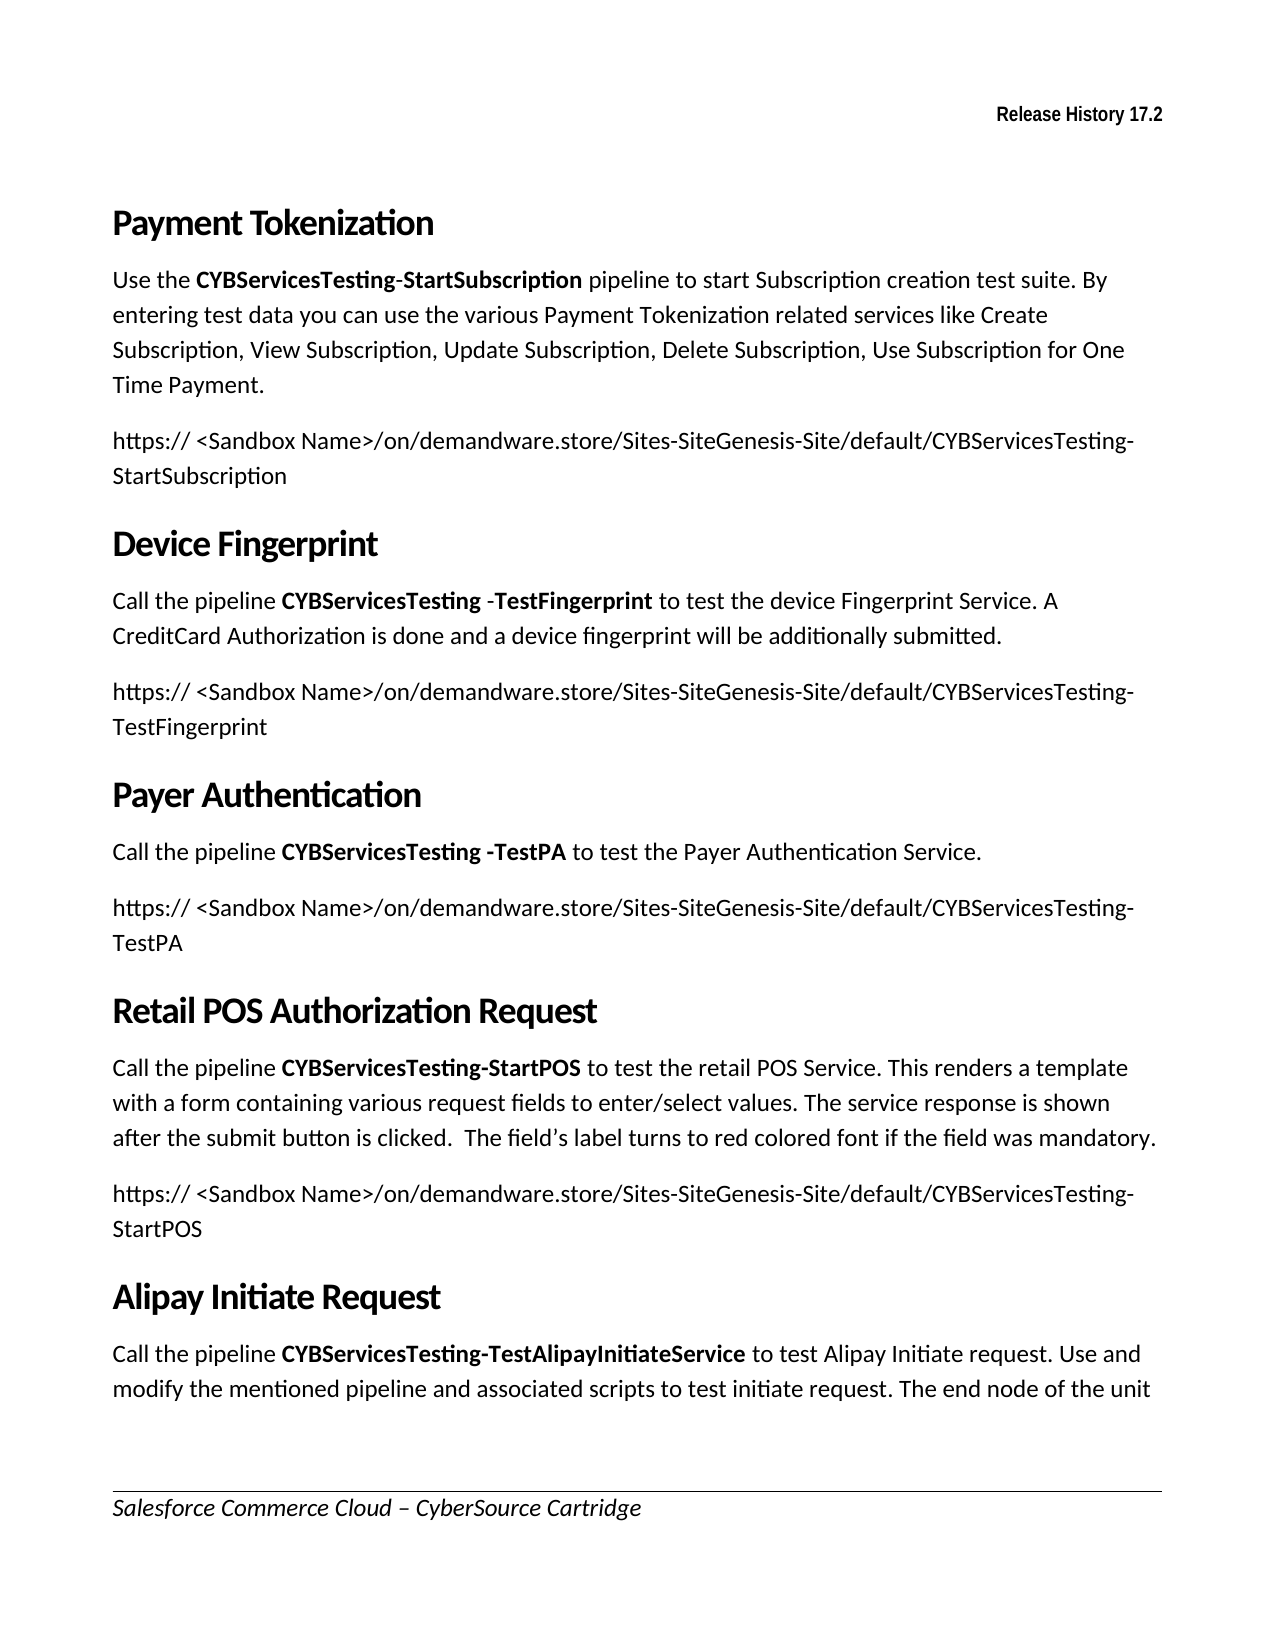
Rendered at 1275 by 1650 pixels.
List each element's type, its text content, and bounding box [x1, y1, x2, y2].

text Call the pipeline CYBServicesTesting-StartPOS to test the retail POS Service. This renders a template with a form containing various request fields to enter/select values. The service response is shown after the submit button is clicked. The field’s label turns to red colored font if the field was mandatory. [112, 1052, 1162, 1153]
text Call the pipeline CYBServicesTesting -TestPA to test the Payer Authentication Service. [112, 836, 1162, 867]
subtitle Alipay Initiate Request [112, 1273, 1162, 1319]
subtitle Device Fingerprint [112, 520, 1162, 566]
text https:// <Sandbox Name>/on/demandware.store/Sites-SiteGenesis-Site/default/CYBServicesTesting-TestPA [112, 892, 1162, 957]
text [112, 1338, 1162, 1404]
text Use the CYBServicesTesting-StartSubscription pipeline to start Subscription creation test suite. By entering test data you can use the various Payment Tokenization related services like Create Subscription, View Subscription, Update Subscription, Delete Subscription, Use Subscription for One Time Payment. [112, 264, 1162, 399]
text https:// <Sandbox Name>/on/demandware.store/Sites-SiteGenesis-Site/default/CYBServicesTesting-StartSubscription [112, 425, 1162, 490]
subtitle Retail POS Authorization Request [112, 987, 1162, 1033]
text https:// <Sandbox Name>/on/demandware.store/Sites-SiteGenesis-Site/default/CYBServicesTesting-StartPOS [112, 1178, 1162, 1243]
subtitle Payment Tokenization [112, 199, 1162, 244]
text https:// <Sandbox Name>/on/demandware.store/Sites-SiteGenesis-Site/default/CYBServicesTesting-TestFingerprint [112, 676, 1162, 741]
subtitle Payer Authentication [112, 771, 1162, 817]
text Call the pipeline CYBServicesTesting -TestFingerprint to test the device Fingerprint Service. A CreditCard Authorization is done and a device fingerprint will be additionally submitted. [112, 585, 1162, 651]
